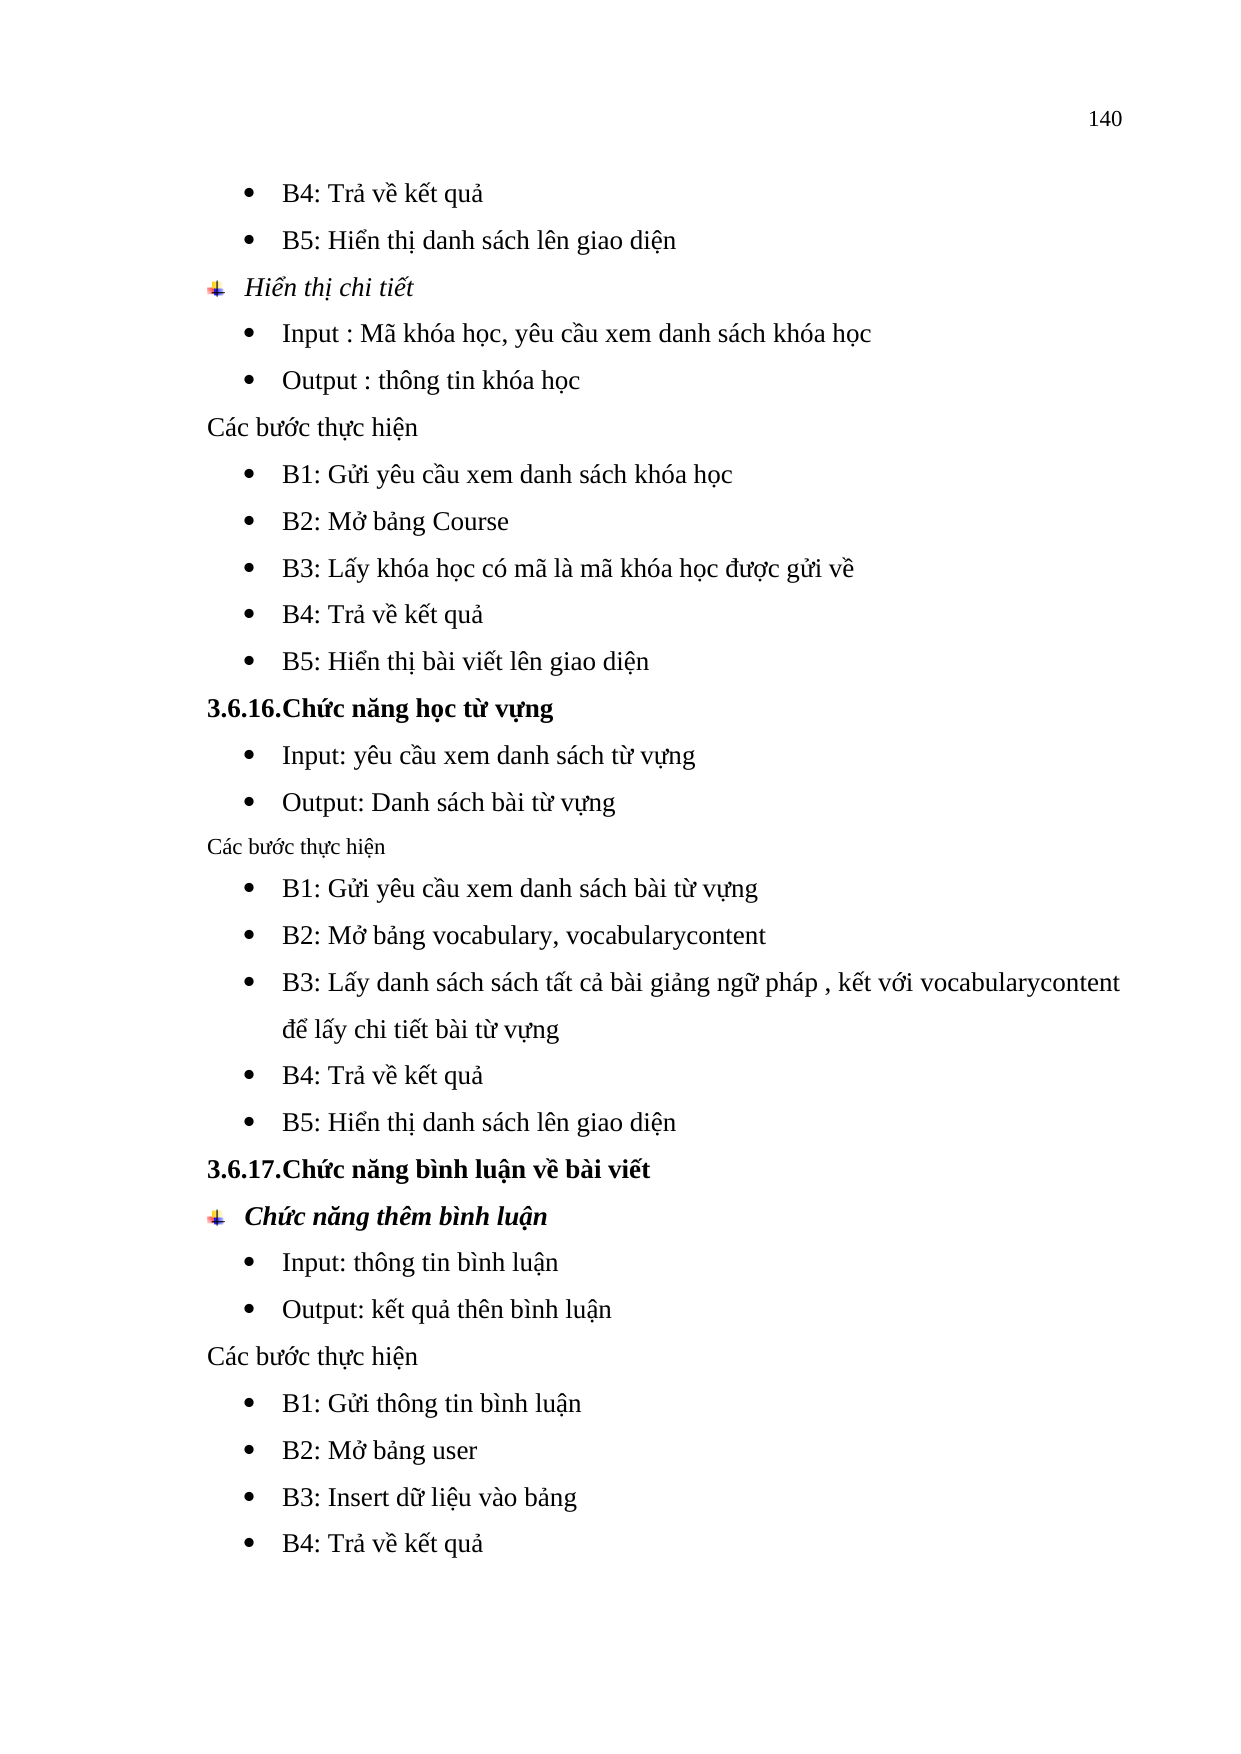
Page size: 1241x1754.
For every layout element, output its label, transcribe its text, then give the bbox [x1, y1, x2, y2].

list B2: Mở bảng vocabulary, vocabularycontent [244, 919, 1122, 950]
list B3: Lấy khóa học có mã là mã khóa học được gửi về [244, 552, 1122, 583]
subtitle Chức năng học từ vựng [207, 692, 1122, 723]
list B1: Gửi thông tin bình luận [244, 1387, 1122, 1418]
list B4: Trả về kết quả [244, 1528, 1122, 1559]
list B5: Hiển thị bài viết lên giao diện [244, 646, 1122, 677]
list B5: Hiển thị danh sách lên giao diện [244, 224, 1122, 255]
list B1: Gửi yêu cầu xem danh sách bài từ vựng [244, 872, 1122, 903]
list Hiển thị chi tiết [207, 271, 1122, 302]
text Các bước thực hiện [207, 833, 1122, 859]
subtitle Chức năng bình luận về bài viết [207, 1153, 1122, 1184]
list B3: Lấy danh sách sách tất cả bài giảng ngữ pháp , kết với vocabularycontent để lấy chi tiết bài từ vựng [244, 966, 1122, 1044]
text Các bước thực hiện [207, 1340, 1122, 1371]
list Output: Danh sách bài từ vựng [244, 786, 1122, 817]
list Input: yêu cầu xem danh sách từ vựng [244, 739, 1122, 770]
list Output: kết quả thên bình luận [244, 1293, 1122, 1325]
list Input : Mã khóa học, yêu cầu xem danh sách khóa học [244, 318, 1122, 349]
list B2: Mở bảng user [244, 1434, 1122, 1465]
list B4: Trả về kết quả [244, 599, 1122, 630]
list Output : thông tin khóa học [244, 364, 1122, 396]
text Các bước thực hiện [207, 411, 1122, 442]
list B4: Trả về kết quả [244, 177, 1122, 208]
list Input: thông tin bình luận [244, 1247, 1122, 1278]
picture [207, 279, 225, 297]
picture [207, 1208, 225, 1226]
list B2: Mở bảng Course [244, 505, 1122, 536]
list B5: Hiển thị danh sách lên giao diện [244, 1106, 1122, 1138]
list B4: Trả về kết quả [244, 1059, 1122, 1091]
list Chức năng thêm bình luận [207, 1200, 1122, 1231]
list B1: Gửi yêu cầu xem danh sách khóa học [244, 458, 1122, 489]
list B3: Insert dữ liệu vào bảng [244, 1481, 1122, 1512]
